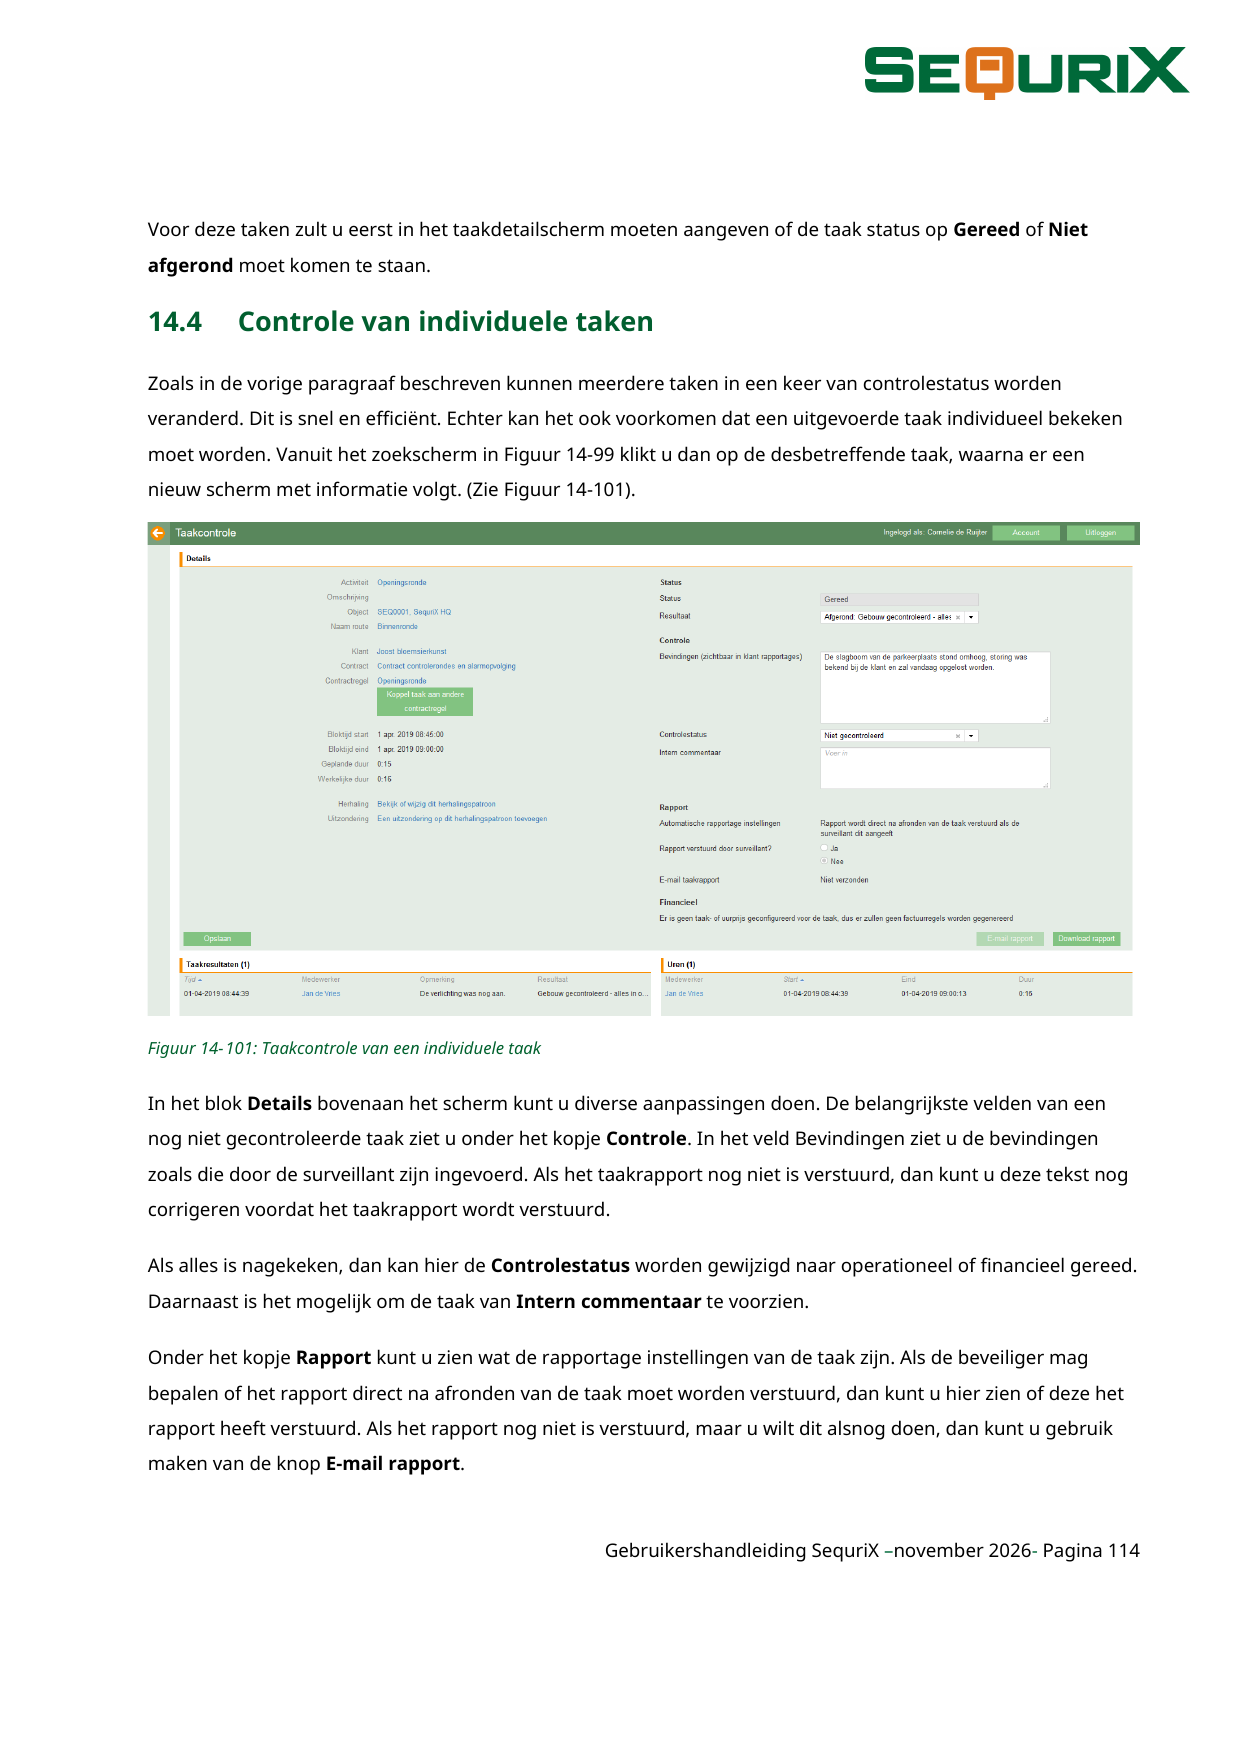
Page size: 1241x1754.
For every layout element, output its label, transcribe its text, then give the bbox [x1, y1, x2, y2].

text In het blok Details bovenaan het scherm kunt u diverse aanpassingen doen. De belangrijkste velden van een nog niet gecontroleerde taak ziet u onder het kopje Controle. In het veld Bevindingen ziet u de bevindingen zoals die door de surveillant zijn ingevoerd. Als het taakrapport nog niet is verstuurd, dan kunt u deze tekst nog corrigeren voordat het taakrapport wordt verstuurd. [148, 1080, 1140, 1222]
picture [147, 522, 1140, 1016]
text Als alles is nagekeken, dan kan hier de Controlestatus worden gewijzigd naar operationeel of financieel gereed. Daarnaast is het mogelijk om de taak van Intern commentaar te voorzien. [148, 1243, 1140, 1314]
subtitle Controle van individuele taken [148, 302, 1140, 339]
text Onder het kopje Rapport kunt u zien wat de rapportage instellingen van de taak zijn. Als de beveiliger mag bepalen of het rapport direct na afronden van de taak moet worden verstuurd, dan kunt u hier zien of deze het rapport heeft verstuurd. Als het rapport nog niet is verstuurd, maar u wilt dit alsnog doen, dan kunt u gebruik maken van de knop E-mail rapport. [148, 1334, 1140, 1476]
text Voor deze taken zult u eerst in het taakdetailscherm moeten aangeven of de taak status op Gereed of Niet afgerond moet komen te staan. [148, 207, 1140, 277]
picture [865, 47, 1190, 100]
